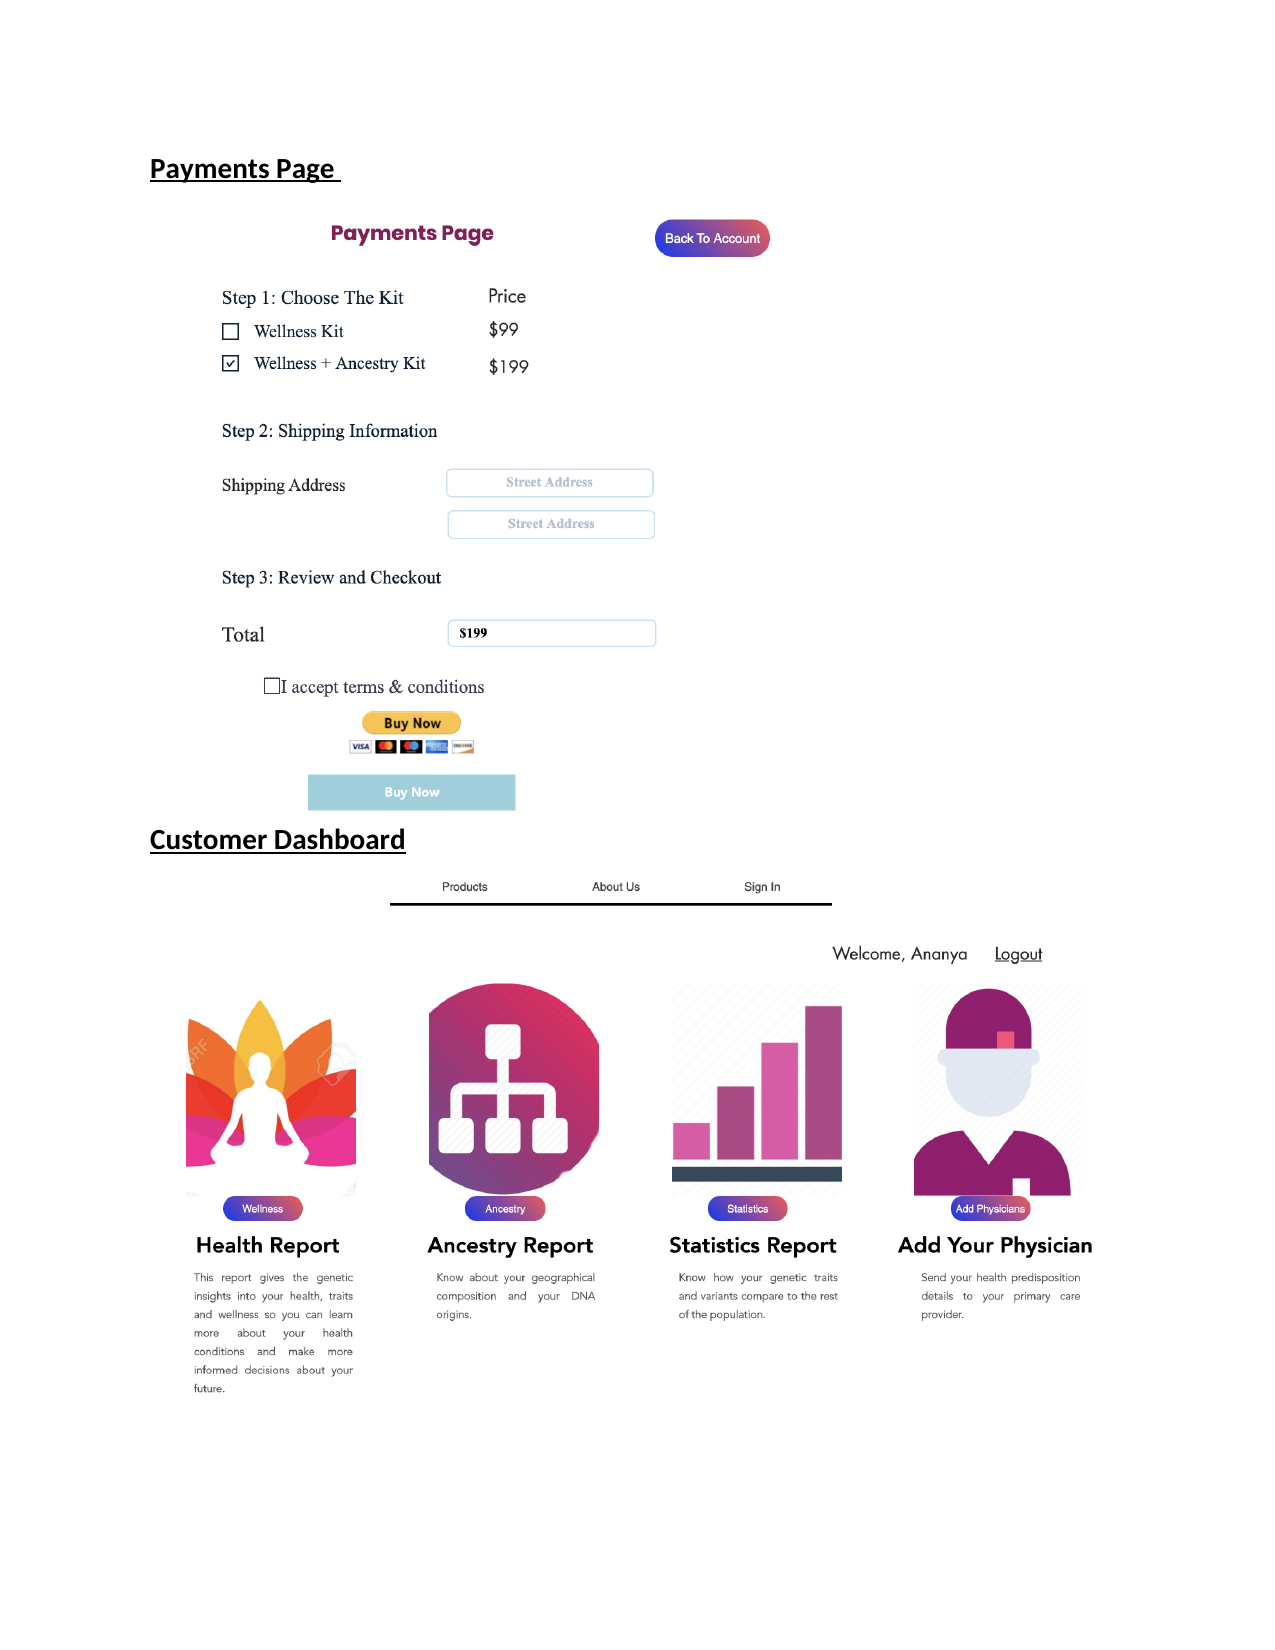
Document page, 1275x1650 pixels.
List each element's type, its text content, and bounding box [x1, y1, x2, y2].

text Payments Page [150, 150, 1125, 186]
picture [150, 191, 775, 818]
picture [150, 860, 1125, 1408]
text Customer Dashboard [150, 821, 1125, 860]
